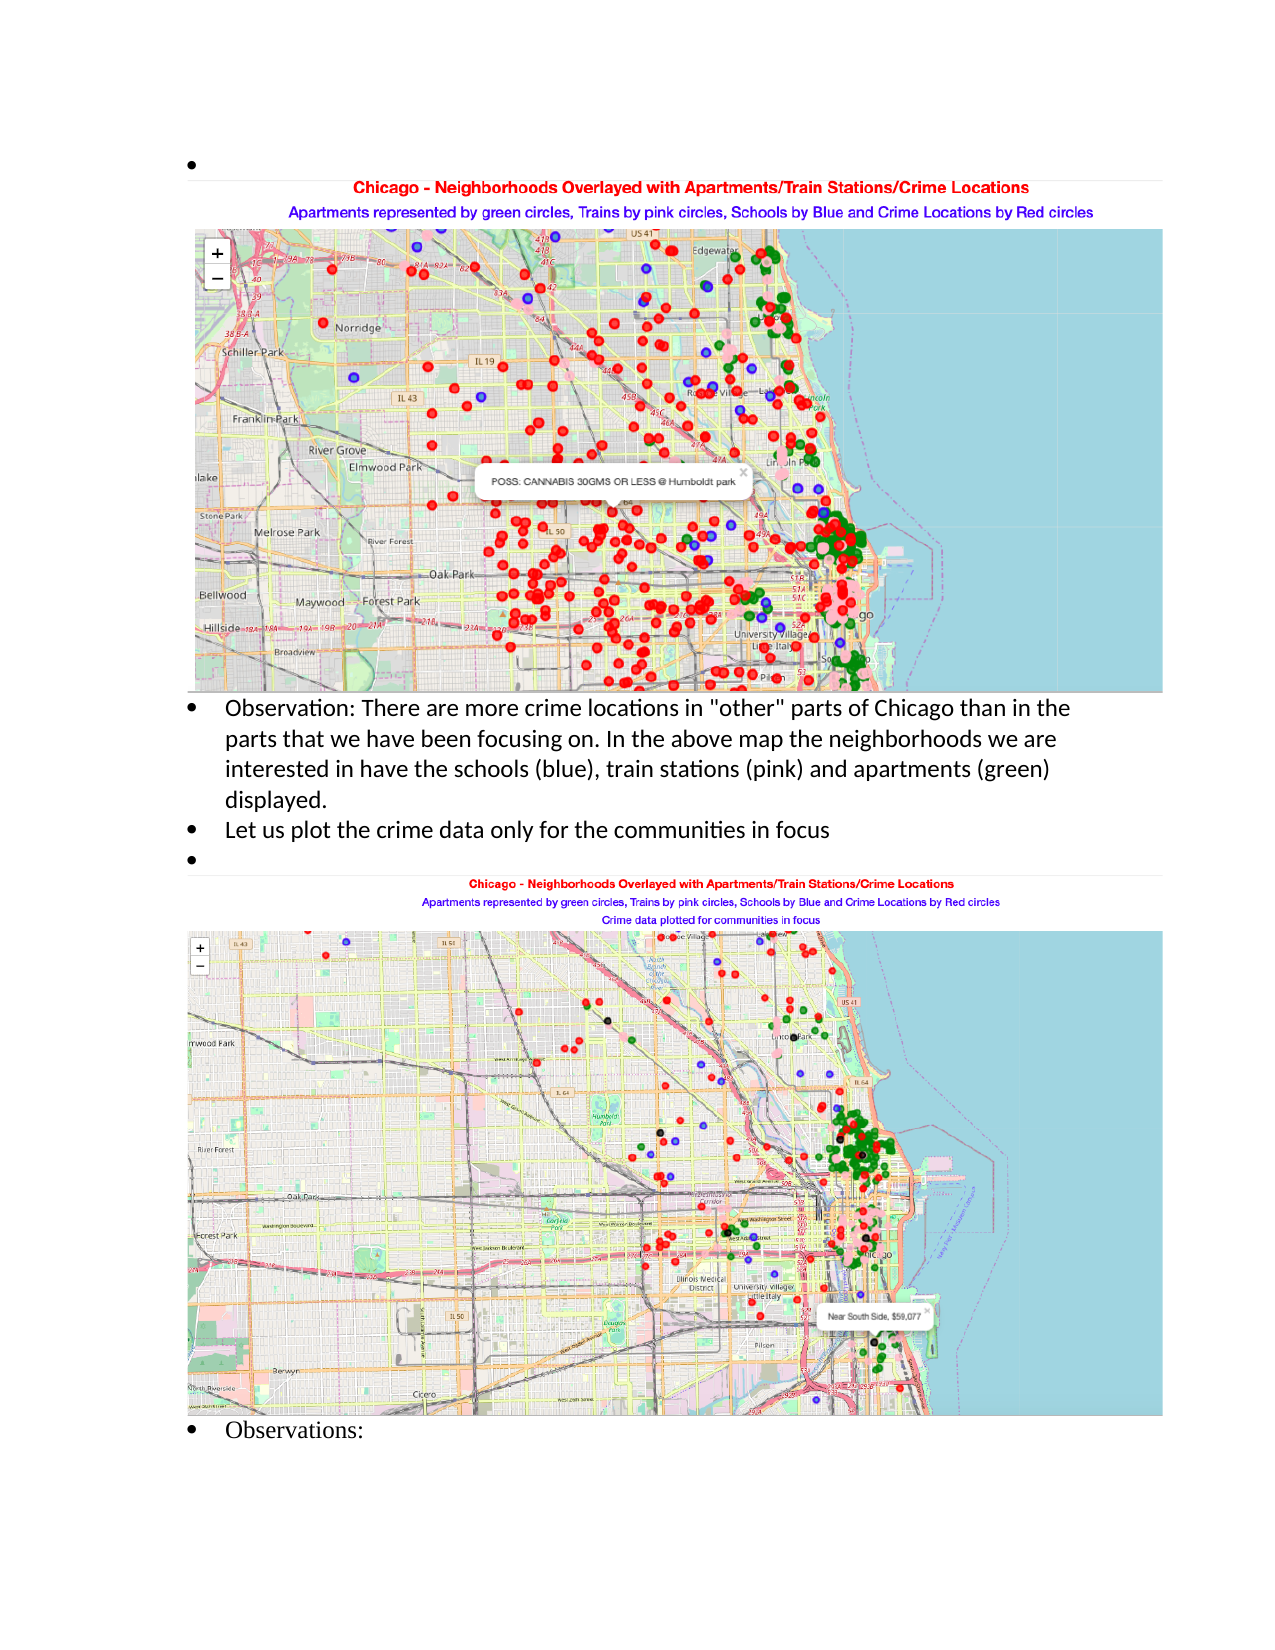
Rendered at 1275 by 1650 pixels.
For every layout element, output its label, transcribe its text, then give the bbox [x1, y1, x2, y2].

list Observations: [187, 1416, 1125, 1444]
picture [187, 180, 1163, 693]
list Let us plot the crime data only for the communities in focus [187, 814, 1125, 845]
list Observation: There are more crime locations in "other" parts of Chicago than in the parts that we have been focusing on. In the above map the neighborhoods we are interested in have the schools (blue), train stations (pink) and apartments (green) displayed. [187, 693, 1125, 814]
picture [187, 875, 1163, 1416]
